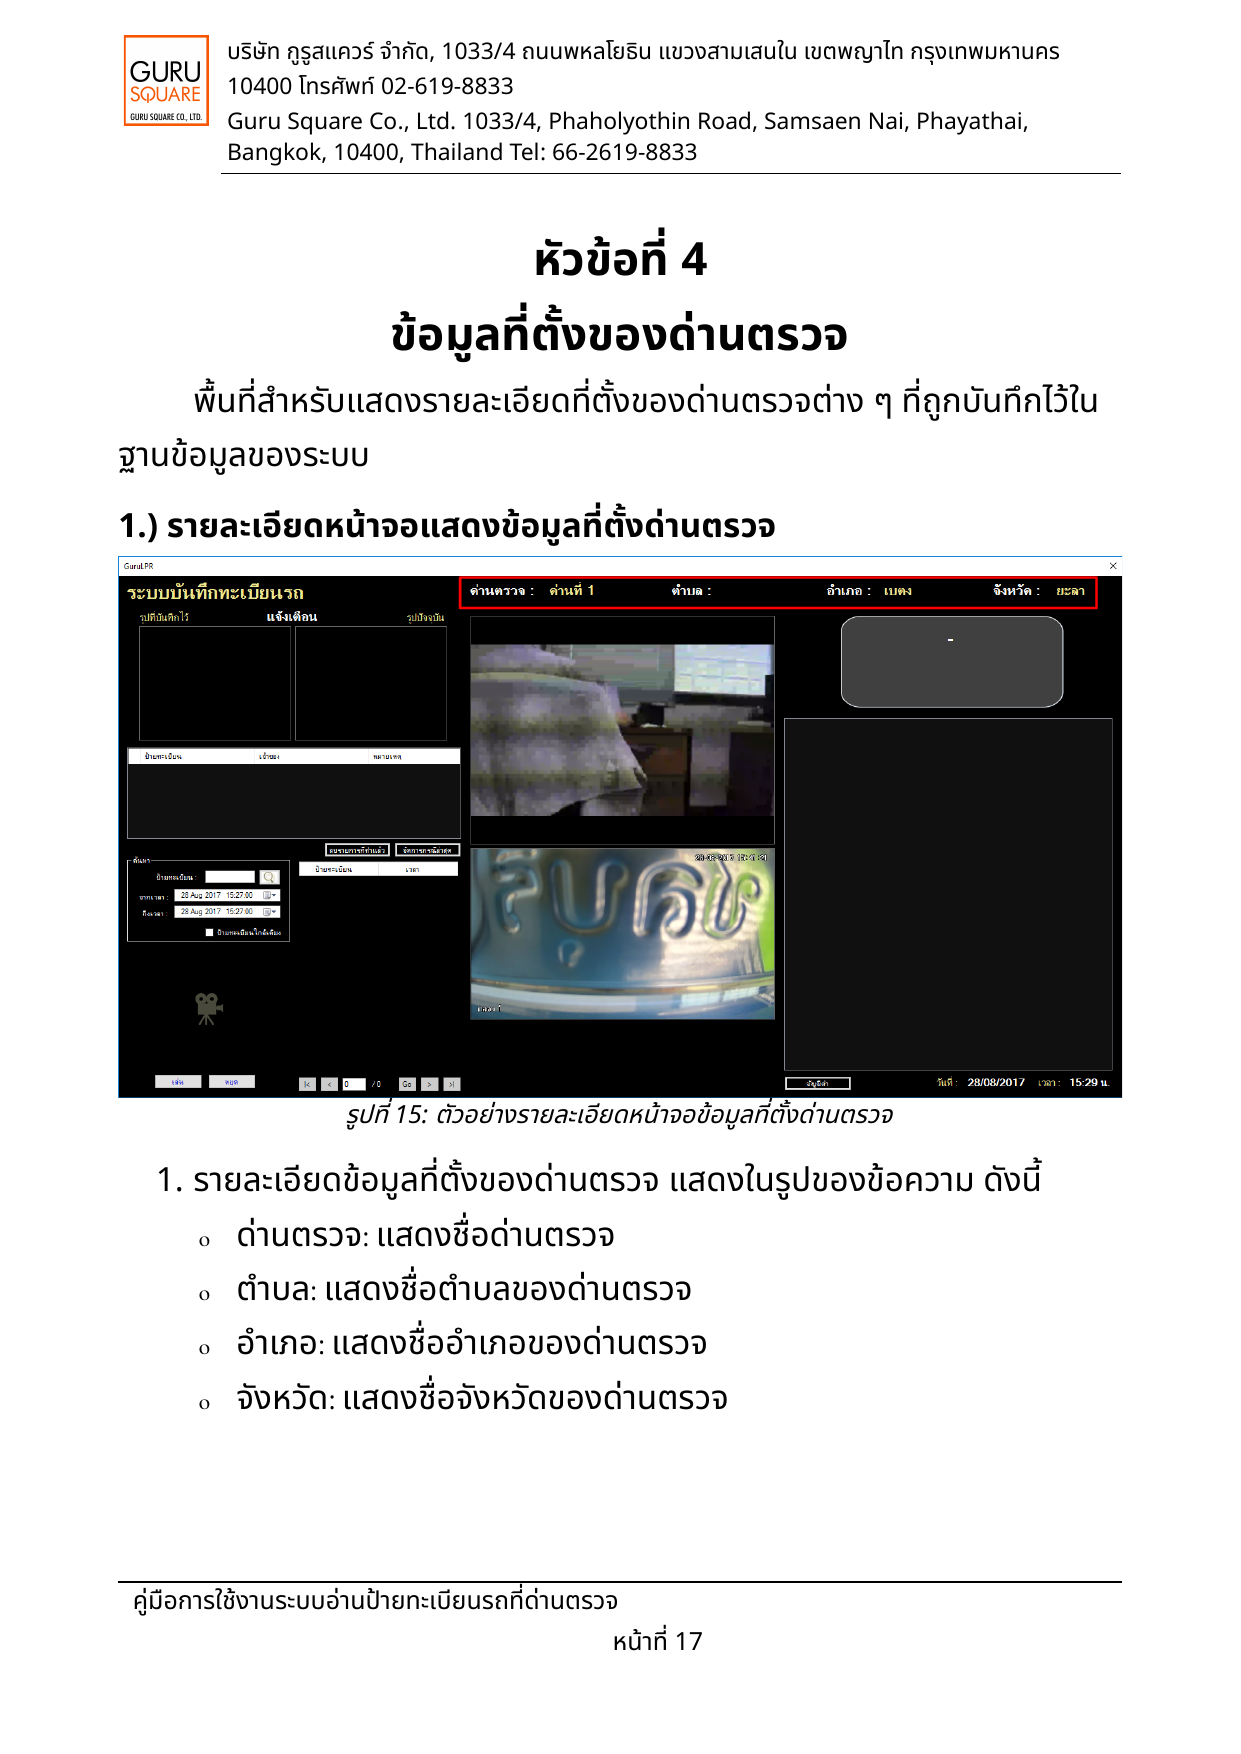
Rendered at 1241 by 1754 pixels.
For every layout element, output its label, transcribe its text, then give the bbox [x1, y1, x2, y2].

list ด่านตรวจ: แสดงชื่อด่านตรวจ [199, 1211, 1122, 1261]
list อำเภอ: แสดงชื่ออำเภอของด่านตรวจ [199, 1319, 1122, 1370]
subtitle หัวข้อที่ 4 [118, 227, 1122, 296]
subtitle ข้อมูลที่ตั้งของด่านตรวจ [118, 302, 1122, 371]
list จังหวัด: แสดงชื่อจังหวัดของด่านตรวจ [199, 1374, 1122, 1424]
text พื้นที่สำหรับแสดงรายละเอียดที่ตั้งของด่านตรวจต่าง ๆ ที่ถูกบันทึกไว้ในฐานข้อมูลของระบบ [118, 377, 1122, 481]
list รายละเอียดข้อมูลที่ตั้งของด่านตรวจ แสดงในรูปของข้อความ ดังนี้ [156, 1156, 1122, 1207]
picture [123, 35, 209, 126]
picture [118, 556, 1123, 1098]
subtitle 1.) รายละเอียดหน้าจอแสดงข้อมูลที่ตั้งด่านตรวจ [118, 502, 1122, 553]
list ตำบล: แสดงชื่อตำบลของด่านตรวจ [199, 1265, 1122, 1315]
